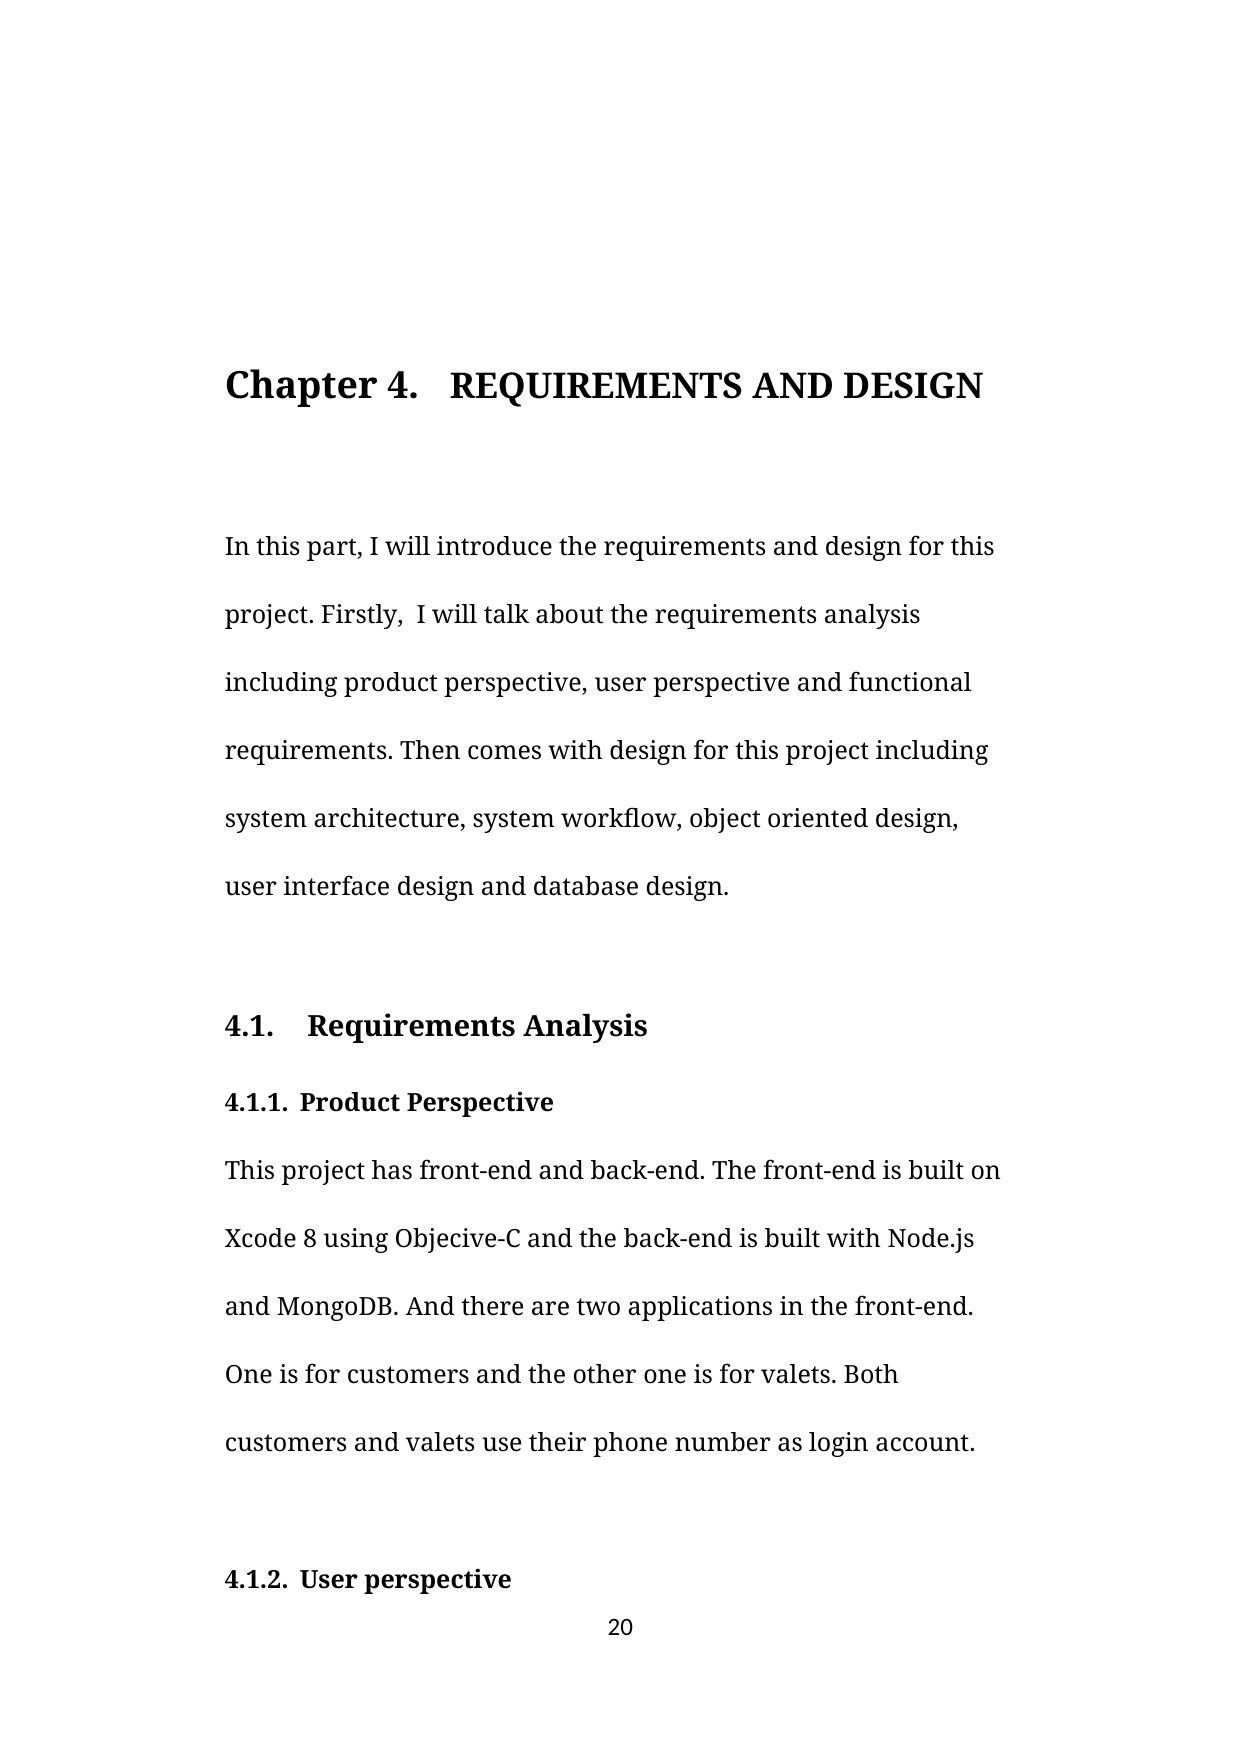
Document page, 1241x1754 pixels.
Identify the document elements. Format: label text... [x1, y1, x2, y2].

text This project has front-end and back-end. The front-end is built on Xcode 8 using Objecive-C and the back-end is built with Node.js and MongoDB. And there are two applications in the front-end. One is for customers and the other one is for valets. Both customers and valets use their phone number as login account. [224, 1152, 1016, 1459]
list User perspective [224, 1561, 1016, 1595]
text In this part, I will introduce the requirements and design for this project. Firstly, I will talk about the requirements analysis including product perspective, user perspective and functional requirements. Then comes with design for this project including system architecture, system workflow, object oriented design, user interface design and database design. [224, 528, 1016, 903]
list Product Perspective [224, 1084, 1016, 1118]
list REQUIREMENTS AND DESIGN [224, 358, 1016, 409]
list Requirements Analysis [224, 1005, 1016, 1045]
